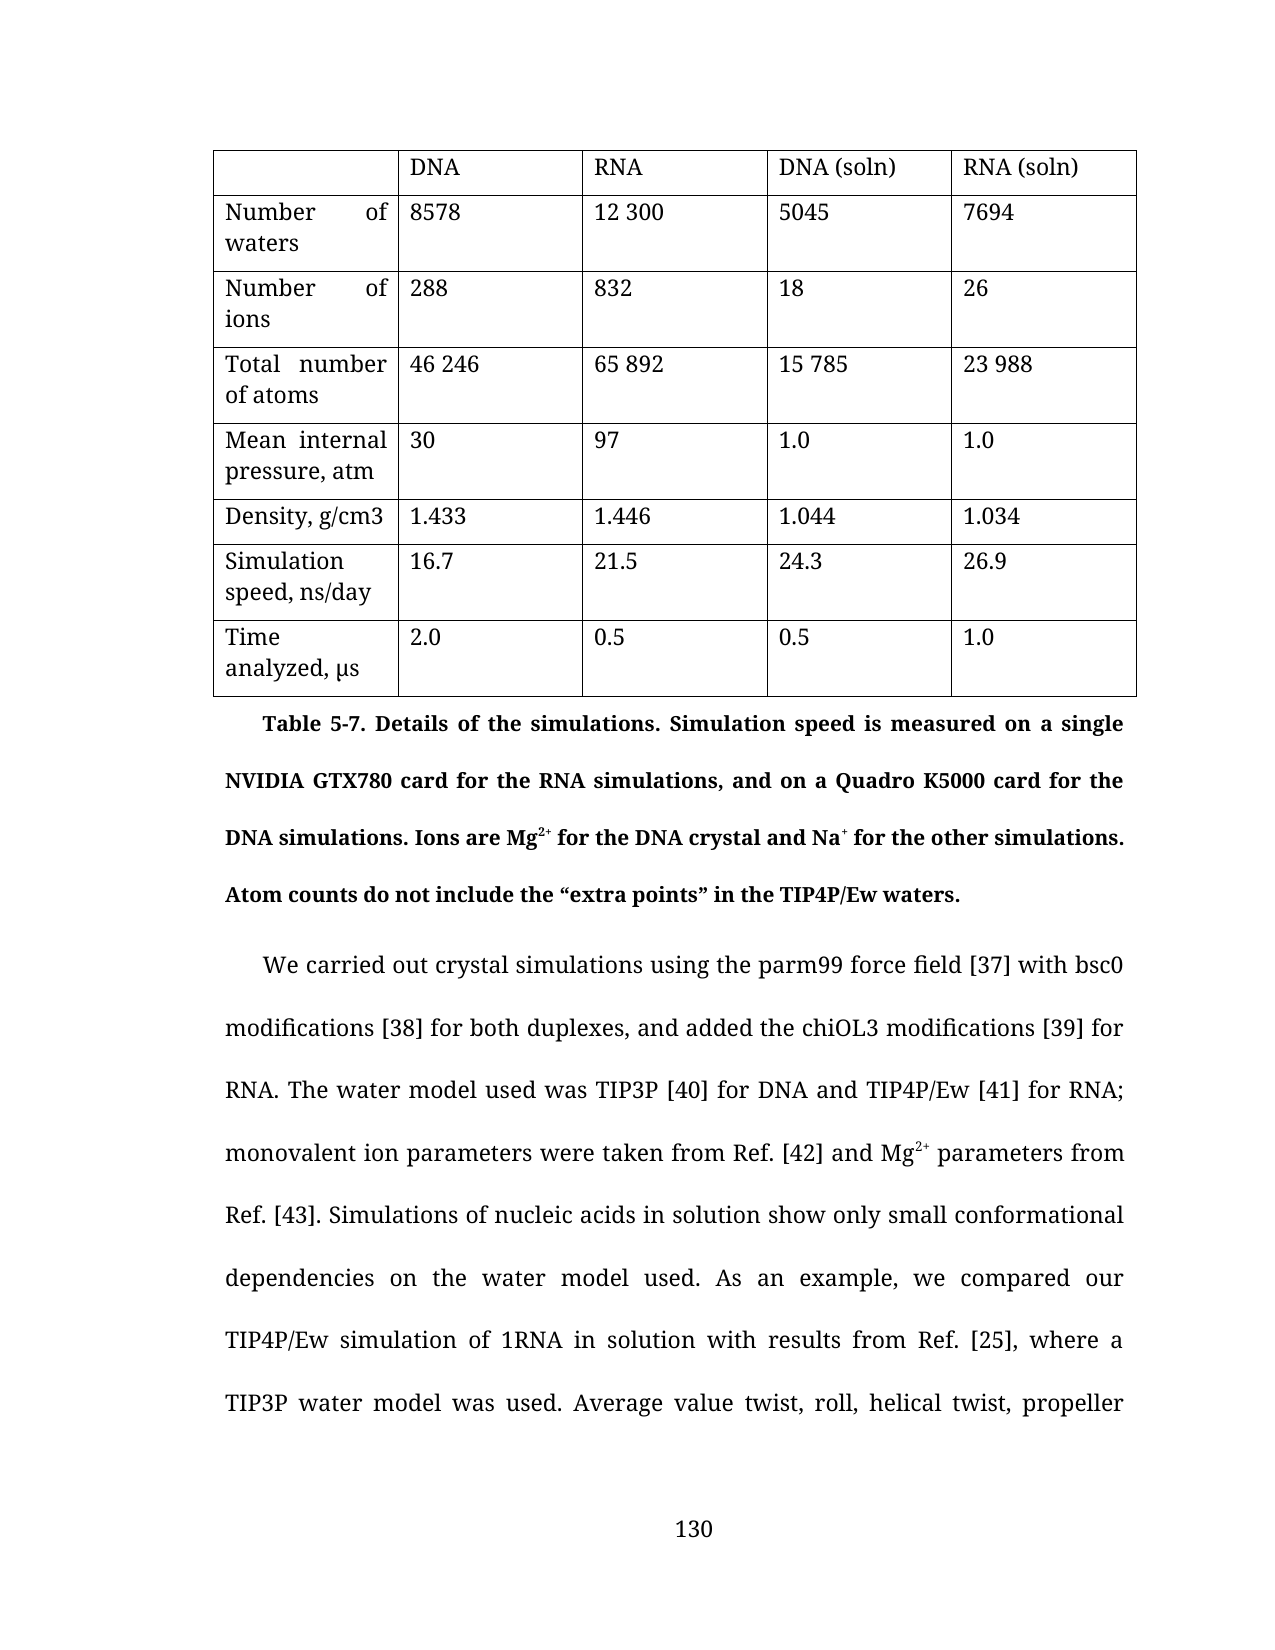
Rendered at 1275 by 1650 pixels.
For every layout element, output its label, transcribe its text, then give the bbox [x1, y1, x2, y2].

table_cell 1.044 [768, 500, 951, 544]
table_cell 1.0 [952, 621, 1136, 696]
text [225, 949, 1125, 1418]
table_cell 288 [399, 272, 582, 347]
table_cell 832 [583, 272, 767, 347]
table_header DNA [399, 151, 582, 195]
table_cell 8578 [399, 196, 582, 271]
table_cell 97 [583, 424, 767, 499]
table_cell 5045 [768, 196, 951, 271]
table_cell 2.0 [399, 621, 582, 696]
table_cell 7694 [952, 196, 1136, 271]
table_cell 24.3 [768, 545, 951, 620]
table_cell Simulation speed, ns/day [214, 545, 398, 620]
table_cell 16.7 [399, 545, 582, 620]
table_cell 1.034 [952, 500, 1136, 544]
table_cell 30 [399, 424, 582, 499]
table_header RNA [583, 151, 767, 195]
table_cell Total number of atoms [214, 348, 398, 423]
table_header DNA (soln) [768, 151, 951, 195]
table_header [214, 151, 398, 195]
table_header RNA (soln) [952, 151, 1136, 195]
table_cell 0.5 [768, 621, 951, 696]
table_cell Number of ions [214, 272, 398, 347]
table_cell 65 892 [583, 348, 767, 423]
table_cell Mean internal pressure, atm [214, 424, 398, 499]
table_cell Density, g/cm3 [214, 500, 398, 544]
table_cell 12 300 [583, 196, 767, 271]
table_cell Number of waters [214, 196, 398, 271]
table_cell 26 [952, 272, 1136, 347]
table_cell 18 [768, 272, 951, 347]
table_cell 15 785 [768, 348, 951, 423]
table_cell 26.9 [952, 545, 1136, 620]
table_cell 1.446 [583, 500, 767, 544]
table_cell 23 988 [952, 348, 1136, 423]
table_cell Time analyzed, μs [214, 621, 398, 696]
table_cell 21.5 [583, 545, 767, 620]
table_cell 1.0 [952, 424, 1136, 499]
table_cell 0.5 [583, 621, 767, 696]
table_cell 46 246 [399, 348, 582, 423]
table_cell 1.0 [768, 424, 951, 499]
table_cell 1.433 [399, 500, 582, 544]
